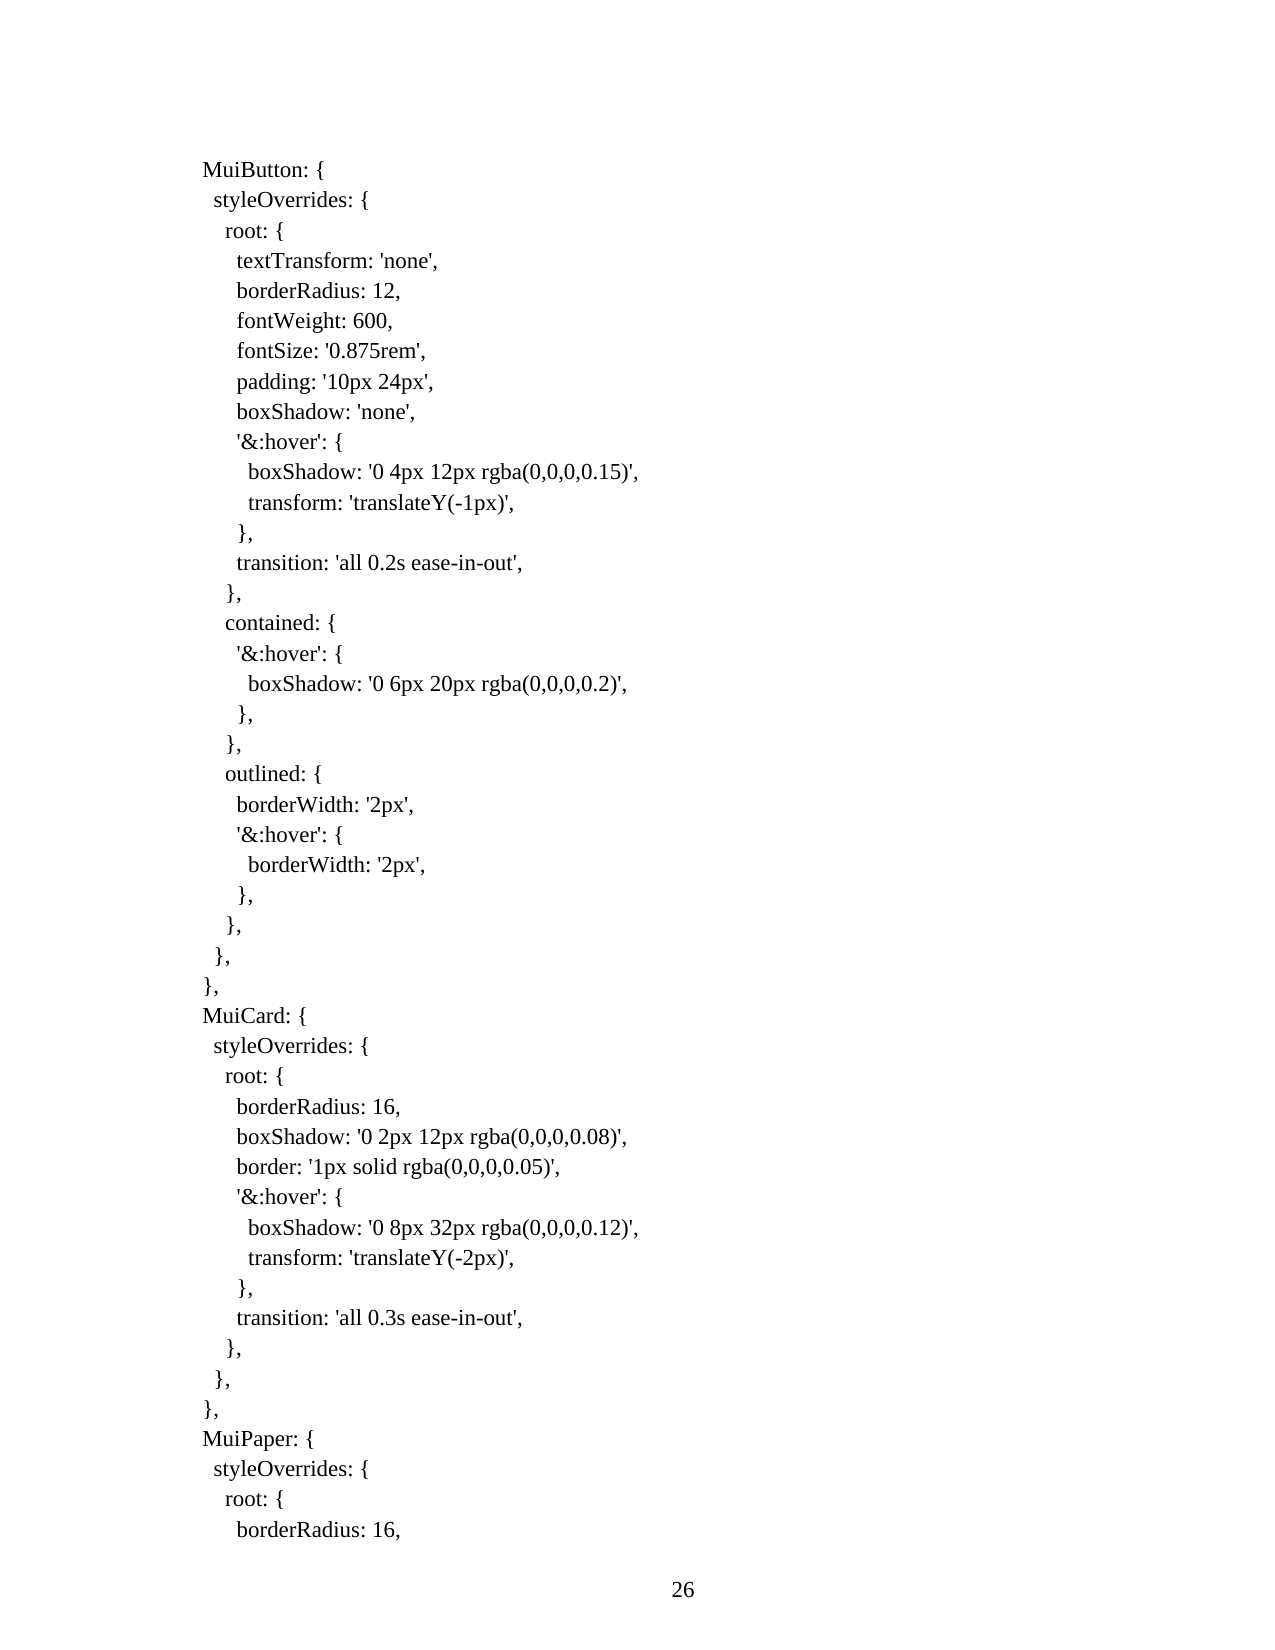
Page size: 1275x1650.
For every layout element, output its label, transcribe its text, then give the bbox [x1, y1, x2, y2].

text }, [179, 700, 1183, 726]
text fontSize: '0.875rem', [179, 337, 1183, 364]
text borderRadius: 12, [179, 277, 1183, 303]
text fontWeight: 600, [179, 307, 1183, 334]
text outlined: { [179, 760, 1183, 787]
text padding: '10px 24px', [179, 368, 1183, 394]
text borderWidth: '2px', [179, 791, 1183, 817]
text '&:hover': { [179, 821, 1183, 847]
text MuiCard: { [179, 1002, 1183, 1028]
text }, [179, 942, 1183, 968]
text boxShadow: '0 6px 20px rgba(0,0,0,0.2)', [179, 670, 1183, 696]
text root: { [179, 1485, 1183, 1512]
text }, [179, 1334, 1183, 1361]
text styleOverrides: { [179, 186, 1183, 213]
text transition: 'all 0.3s ease-in-out', [179, 1304, 1183, 1331]
text borderRadius: 16, [179, 1093, 1183, 1119]
text styleOverrides: { [179, 1032, 1183, 1059]
text boxShadow: '0 2px 12px rgba(0,0,0,0.08)', [179, 1123, 1183, 1149]
text }, [179, 1364, 1183, 1391]
text MuiPaper: { [179, 1425, 1183, 1451]
text transition: 'all 0.2s ease-in-out', [179, 549, 1183, 575]
text boxShadow: 'none', [179, 398, 1183, 424]
text '&:hover': { [179, 639, 1183, 666]
text }, [179, 579, 1183, 606]
text boxShadow: '0 4px 12px rgba(0,0,0,0.15)', [179, 458, 1183, 485]
text borderWidth: '2px', [179, 851, 1183, 877]
text }, [179, 519, 1183, 545]
text contained: { [179, 609, 1183, 636]
text boxShadow: '0 8px 32px rgba(0,0,0,0.12)', [179, 1213, 1183, 1240]
text border: '1px solid rgba(0,0,0,0.05)', [179, 1153, 1183, 1179]
text root: { [179, 1062, 1183, 1089]
text }, [179, 1274, 1183, 1300]
text }, [179, 730, 1183, 757]
text transform: 'translateY(-2px)', [179, 1244, 1183, 1270]
text '&:hover': { [179, 428, 1183, 454]
text }, [179, 881, 1183, 908]
text textTransform: 'none', [179, 247, 1183, 273]
text transform: 'translateY(-1px)', [179, 488, 1183, 515]
text root: { [179, 217, 1183, 243]
text styleOverrides: { [179, 1455, 1183, 1482]
text }, [179, 1395, 1183, 1421]
text borderRadius: 16, [179, 1516, 1183, 1542]
text MuiButton: { [179, 156, 1183, 183]
text '&:hover': { [179, 1183, 1183, 1210]
text }, [179, 972, 1183, 998]
text }, [179, 911, 1183, 938]
